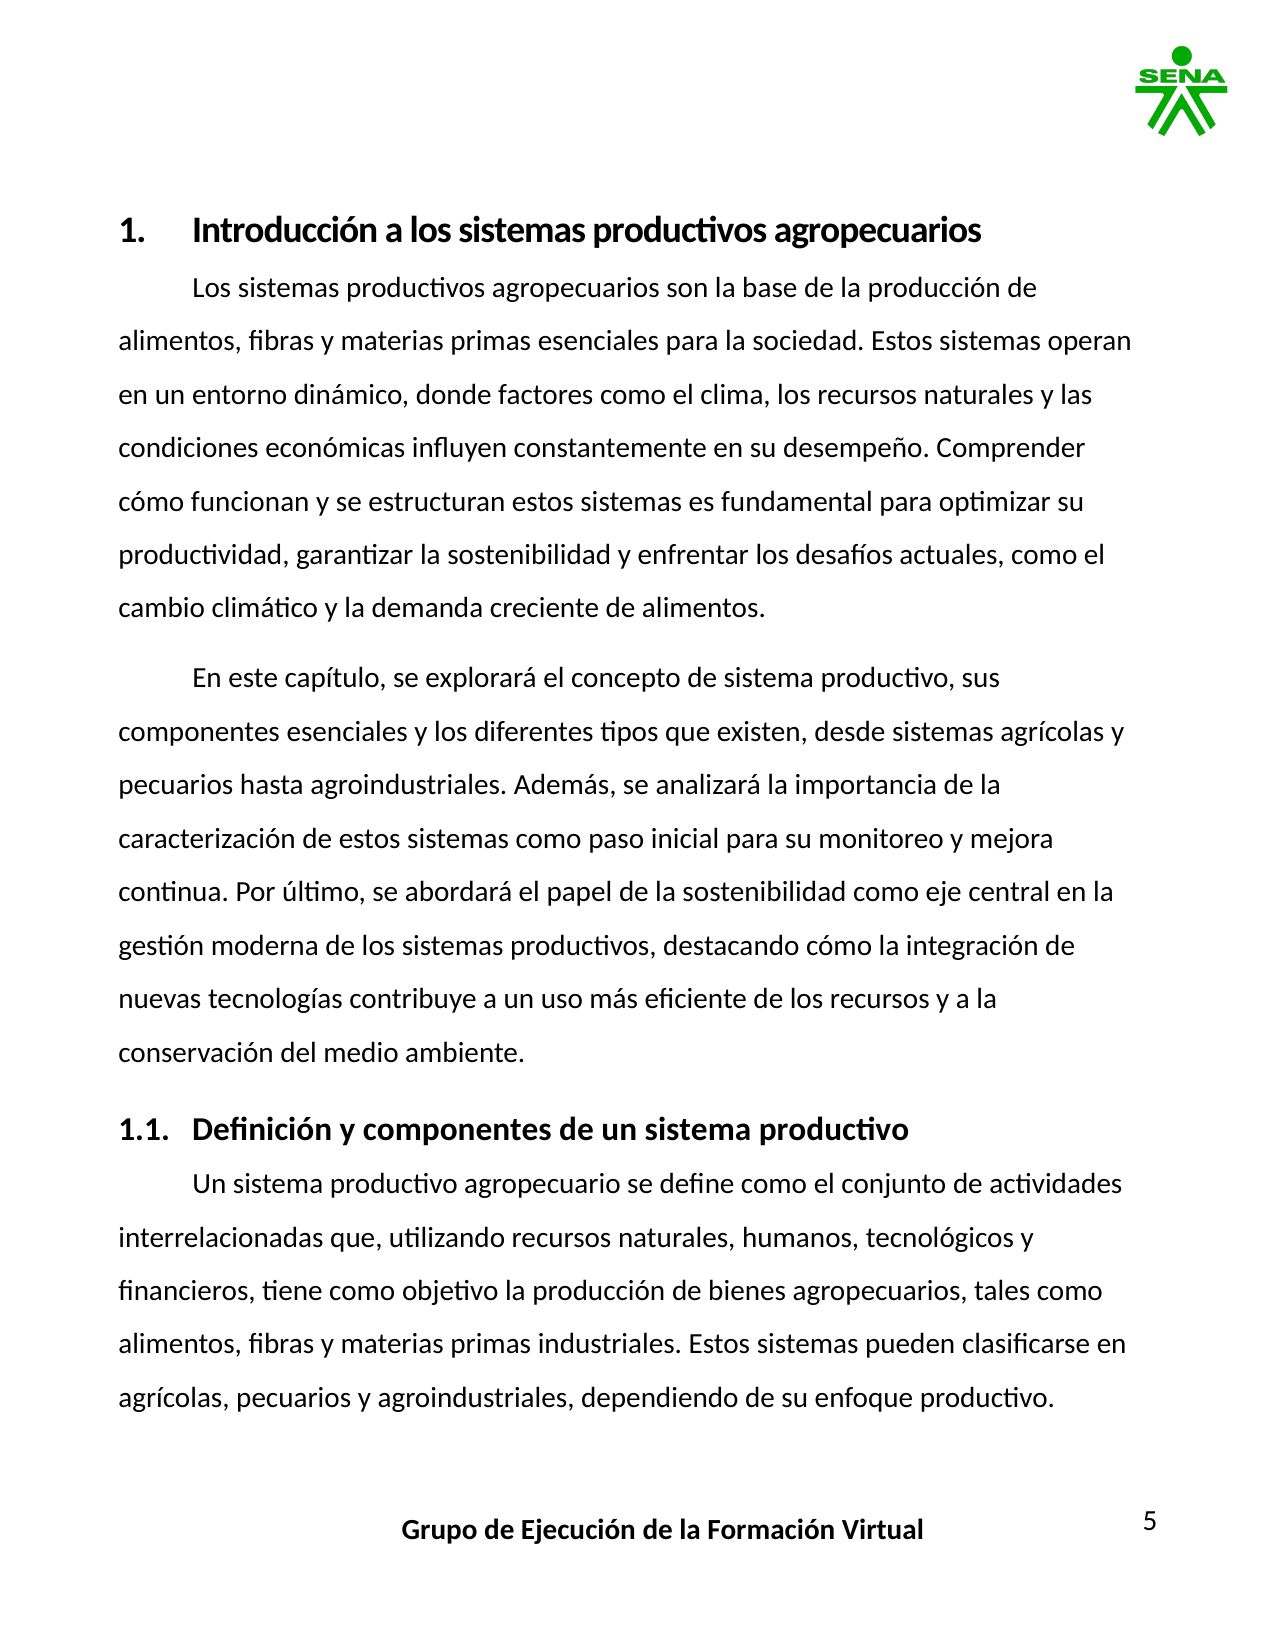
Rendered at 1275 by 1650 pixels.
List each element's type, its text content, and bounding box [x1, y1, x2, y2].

text Los sistemas productivos agropecuarios son la base de la producción de alimentos, fibras y materias primas esenciales para la sociedad. Estos sistemas operan en un entorno dinámico, donde factores como el clima, los recursos naturales y las condiciones económicas influyen constantemente en su desempeño. Comprender cómo funcionan y se estructuran estos sistemas es fundamental para optimizar su productividad, garantizar la sostenibilidad y enfrentar los desafíos actuales, como el cambio climático y la demanda creciente de alimentos. [118, 269, 1157, 625]
subtitle Introducción a los sistemas productivos agropecuarios [118, 206, 1157, 252]
text En este capítulo, se explorará el concepto de sistema productivo, sus componentes esenciales y los diferentes tipos que existen, desde sistemas agrícolas y pecuarios hasta agroindustriales. Además, se analizará la importancia de la caracterización de estos sistemas como paso inicial para su monitoreo y mejora continua. Por último, se abordará el papel de la sostenibilidad como eje central en la gestión moderna de los sistemas productivos, destacando cómo la integración de nuevas tecnologías contribuye a un uso más eficiente de los recursos y a la conservación del medio ambiente. [118, 659, 1157, 1069]
picture [1135, 46, 1228, 136]
text Un sistema productivo agropecuario se define como el conjunto de actividades interrelacionadas que, utilizando recursos naturales, humanos, tecnológicos y financieros, tiene como objetivo la producción de bienes agropecuarios, tales como alimentos, fibras y materias primas industriales. Estos sistemas pueden clasificarse en agrícolas, pecuarios y agroindustriales, dependiendo de su enfoque productivo. [118, 1165, 1157, 1415]
subtitle Definición y componentes de un sistema productivo [118, 1108, 1157, 1149]
